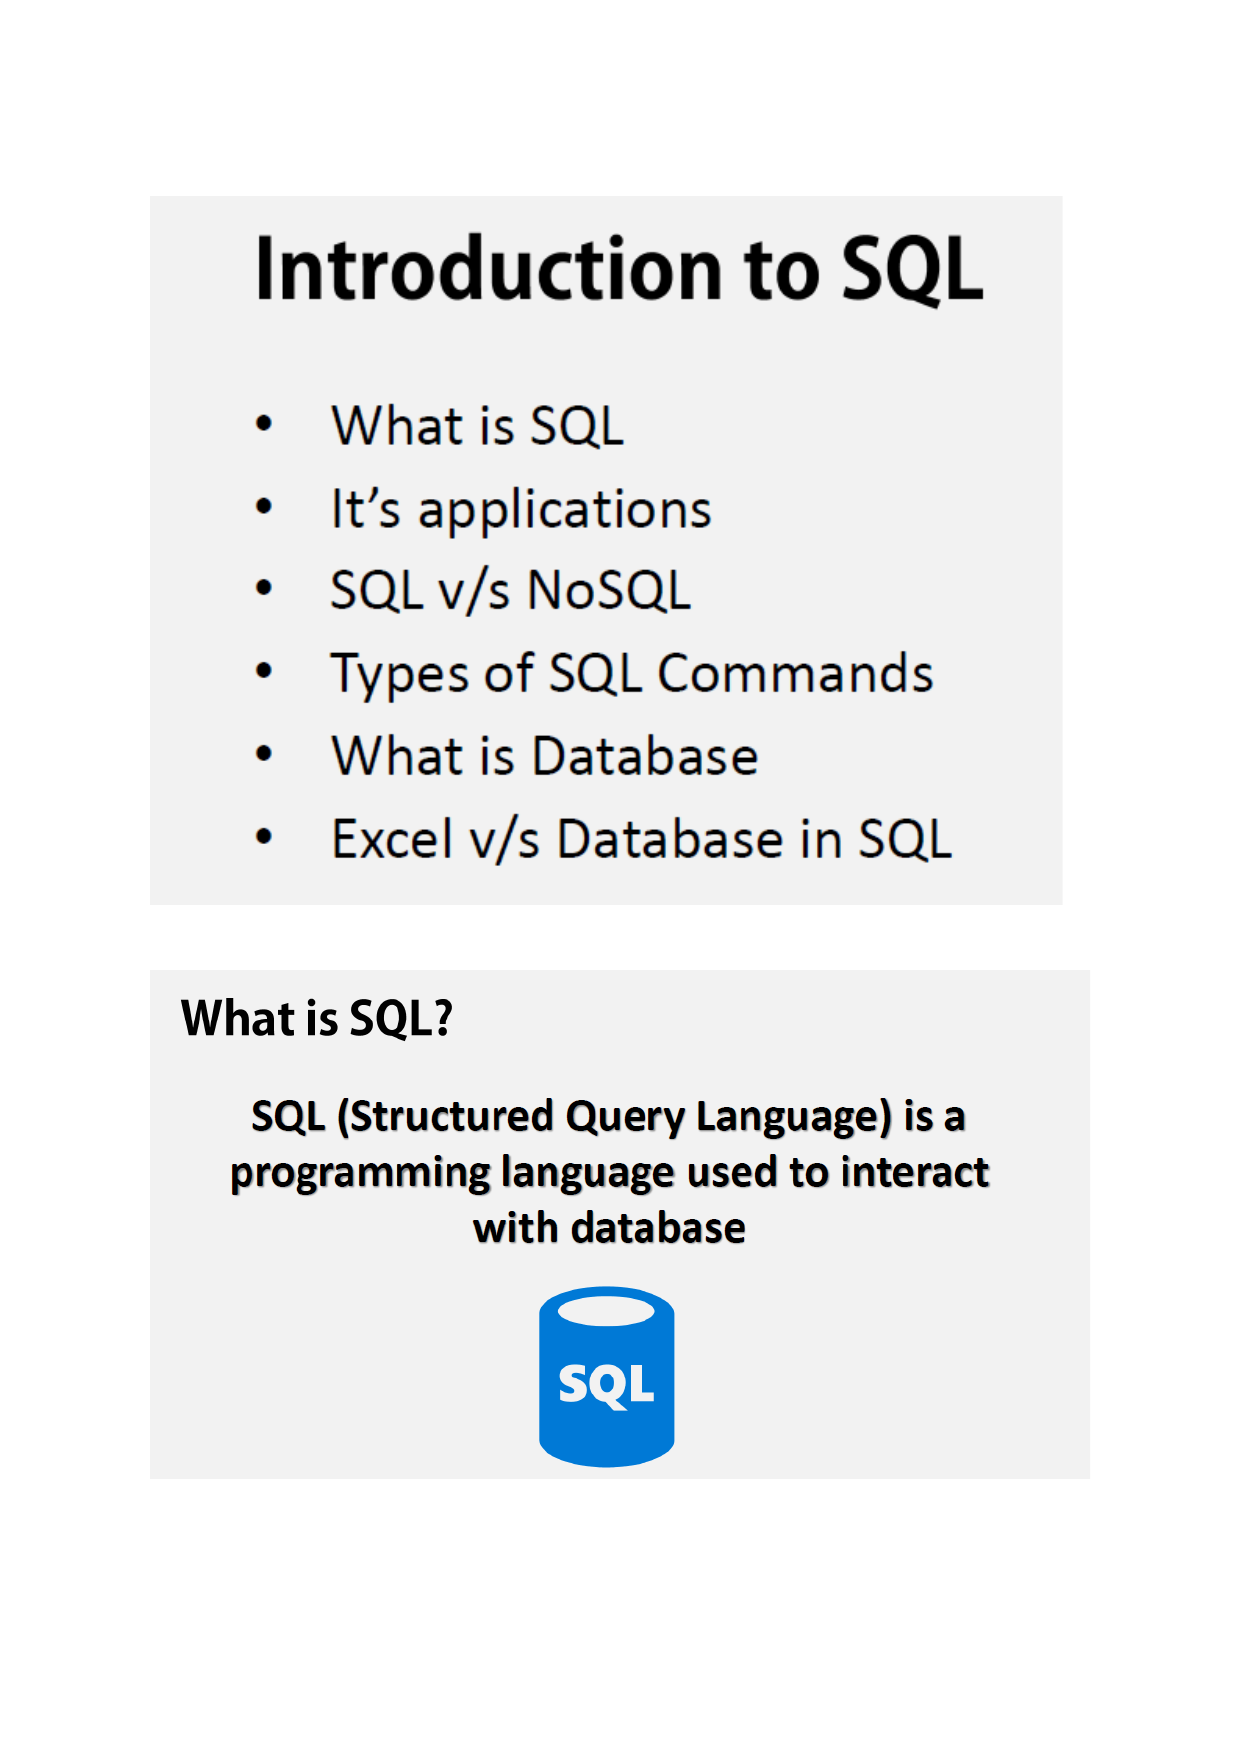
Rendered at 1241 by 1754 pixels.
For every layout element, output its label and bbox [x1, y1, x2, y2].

picture [150, 196, 1063, 905]
picture [150, 970, 1091, 1479]
